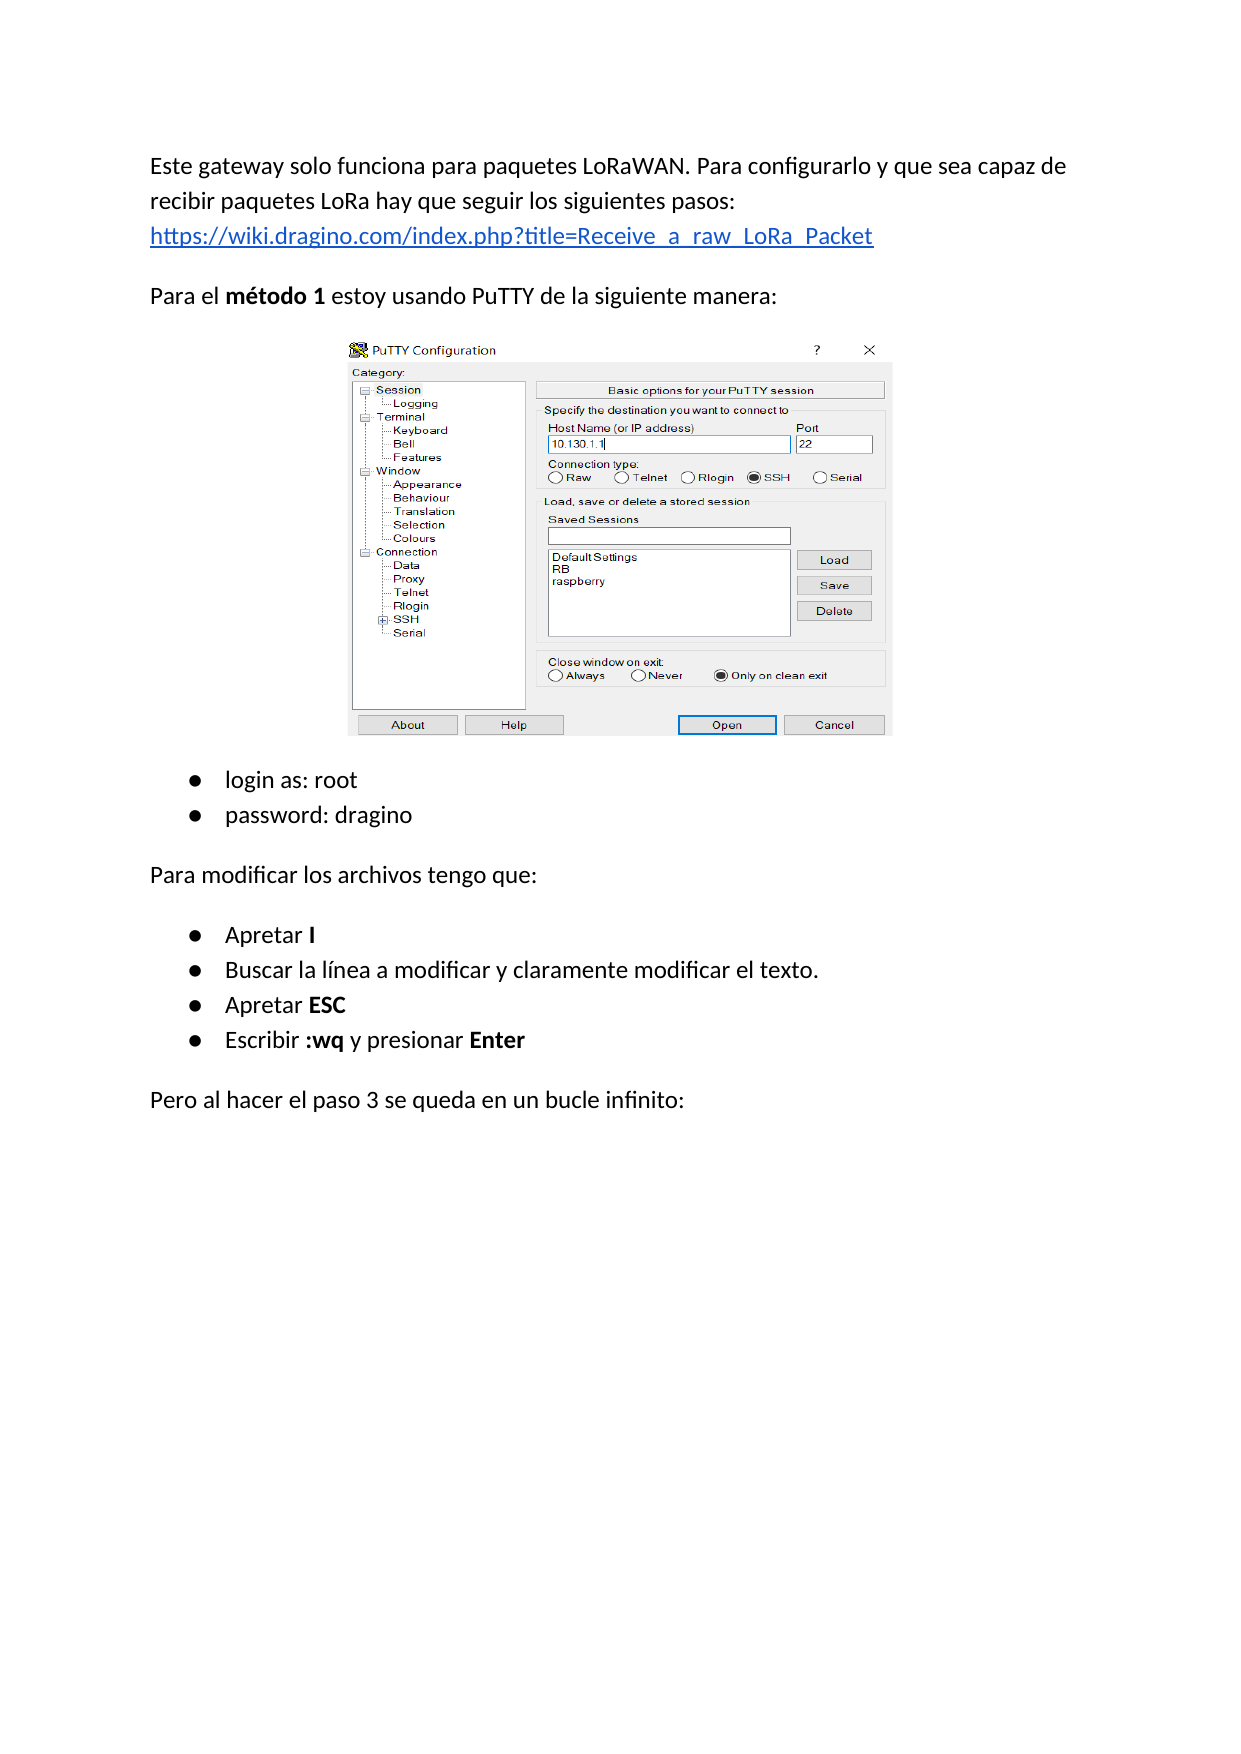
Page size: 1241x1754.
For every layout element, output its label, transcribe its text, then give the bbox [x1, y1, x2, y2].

picture [347, 340, 893, 736]
list Apretar ESC [187, 989, 1090, 1020]
list Apretar I [187, 919, 1090, 950]
text Este gateway solo funciona para paquetes LoRaWAN. Para configurarlo y que sea capaz de recibir paquetes LoRa hay que seguir los siguientes pasos: https://wiki.dragino.com/index.php?title=Receive_a_raw_LoRa_Packet [150, 150, 1090, 251]
text Para el método 1 estoy usando PuTTY de la siguiente manera: [150, 280, 1090, 311]
list Escribir :wq y presionar Enter [187, 1024, 1090, 1055]
text Pero al hacer el paso 3 se queda en un bucle infinito: [150, 1084, 1090, 1115]
list password: dragino [187, 799, 1090, 830]
list login as: root [187, 764, 1090, 795]
list Buscar la línea a modificar y claramente modificar el texto. [187, 954, 1090, 985]
text Para modificar los archivos tengo que: [150, 859, 1090, 890]
